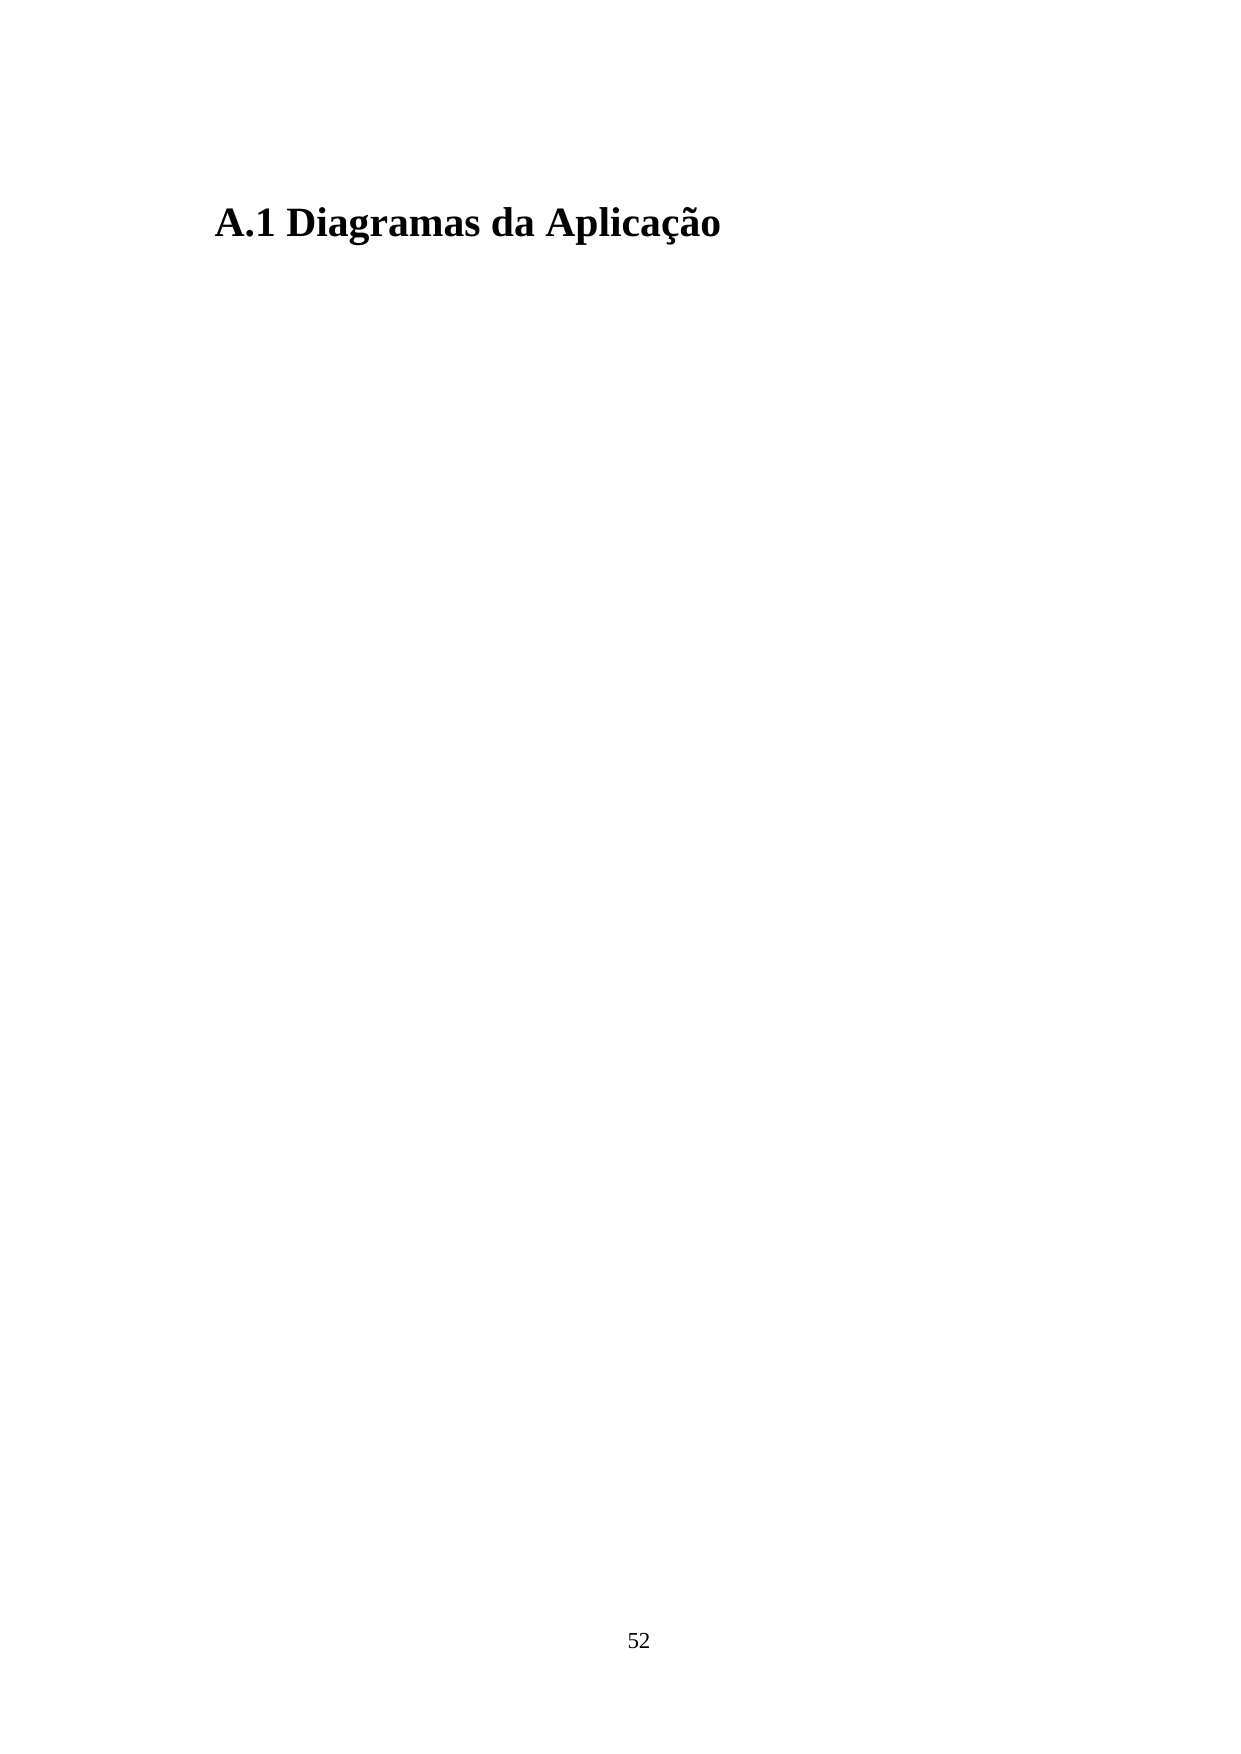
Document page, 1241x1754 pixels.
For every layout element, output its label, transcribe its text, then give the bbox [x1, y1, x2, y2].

subtitle A.1 Diagramas da Aplicação [177, 198, 1063, 246]
